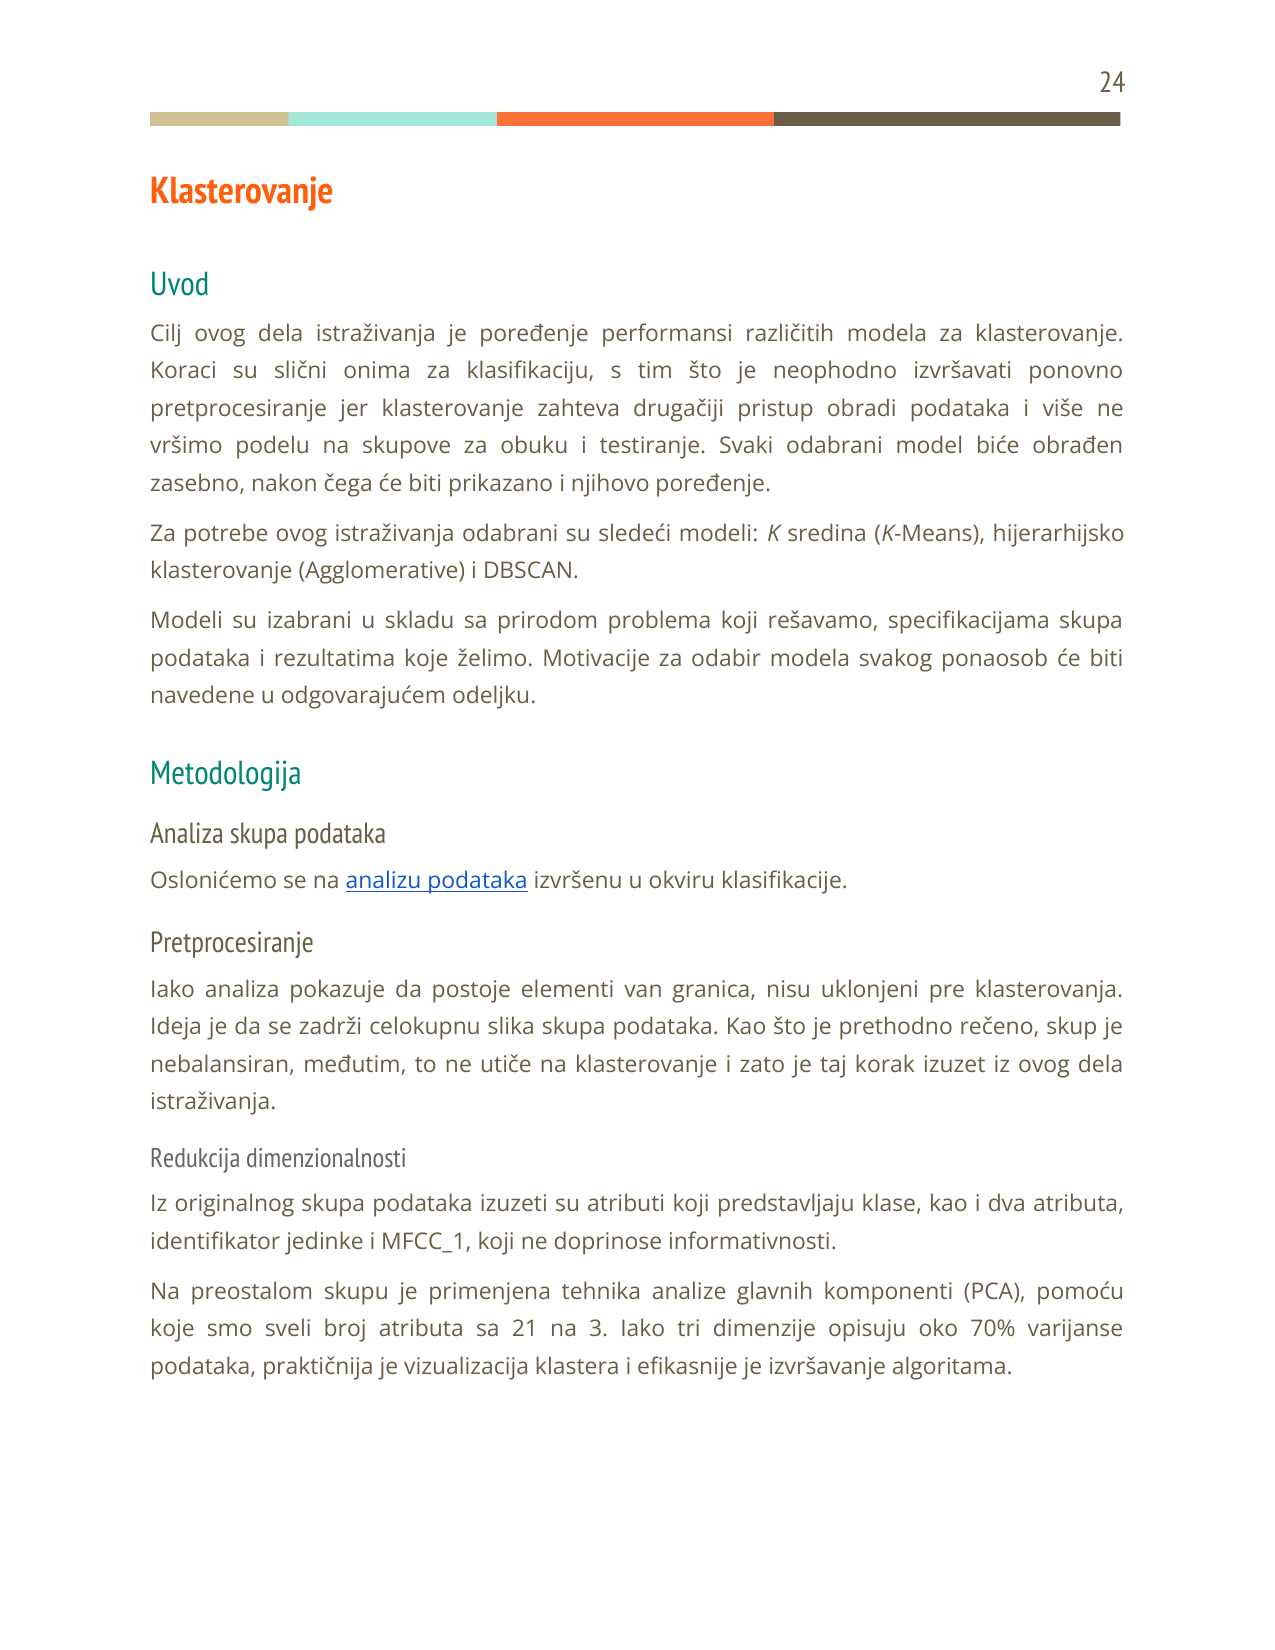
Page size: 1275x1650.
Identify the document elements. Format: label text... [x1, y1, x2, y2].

subtitle Metodologija [150, 750, 1125, 793]
text Iz originalnog skupa podataka izuzeti su atributi koji predstavljaju klase, kao i dva atributa, identifikator jedinke i MFCC_1, koji ne doprinose informativnosti. [150, 1187, 1125, 1256]
text Oslonićemo se na analizu podataka izvršenu u okviru klasifikacije. [150, 864, 1125, 896]
subtitle Analiza skupa podataka [150, 814, 1125, 852]
text Za potrebe ovog istraživanja odabrani su sledeći modeli: K sredina (K-Means), hijerarhijsko klasterovanje (Agglomerative) i DBSCAN. [150, 517, 1125, 586]
subtitle Uvod [150, 261, 1125, 304]
text Modeli su izabrani u skladu sa prirodom problema koji rešavamo, specifikacijama skupa podataka i rezultatima koje želimo. Motivacije za odabir modela svakog ponaosob će biti navedene u odgovarajućem odeljku. [150, 604, 1125, 711]
subtitle Redukcija dimenzionalnosti [150, 1139, 1125, 1174]
text Cilj ovog dela istraživanja je poređenje performansi različitih modela za klasterovanje. Koraci su slični onima za klasifikaciju, s tim što je neophodno izvršavati ponovno pretprocesiranje jer klasterovanje zahteva drugačiji pristup obradi podataka i više ne vršimo podelu na skupove za obuku i testiranje. Svaki odabrani model biće obrađen zasebno, nakon čega će biti prikazano i njihovo poređenje. [150, 317, 1125, 498]
text Na preostalom skupu je primenjena tehnika analize glavnih komponenti (PCA), pomoću koje smo sveli broj atributa sa 21 na 3. Iako tri dimenzije opisuju oko 70% varijanse podataka, praktičnija je vizualizacija klastera i efikasnije je izvršavanje algoritama. [150, 1274, 1125, 1381]
subtitle Pretprocesiranje [150, 923, 1125, 960]
subtitle Klasterovanje [150, 165, 1125, 213]
text Iako analiza pokazuje da postoje elementi van granica, nisu uklonjeni pre klasterovanja. Ideja je da se zadrži celokupnu slika skupa podataka. Kao što je prethodno rečeno, skup je nebalansiran, međutim, to ne utiče na klasterovanje i zato je taj korak izuzet iz ovog dela istraživanja. [150, 973, 1125, 1117]
picture [150, 112, 1121, 126]
